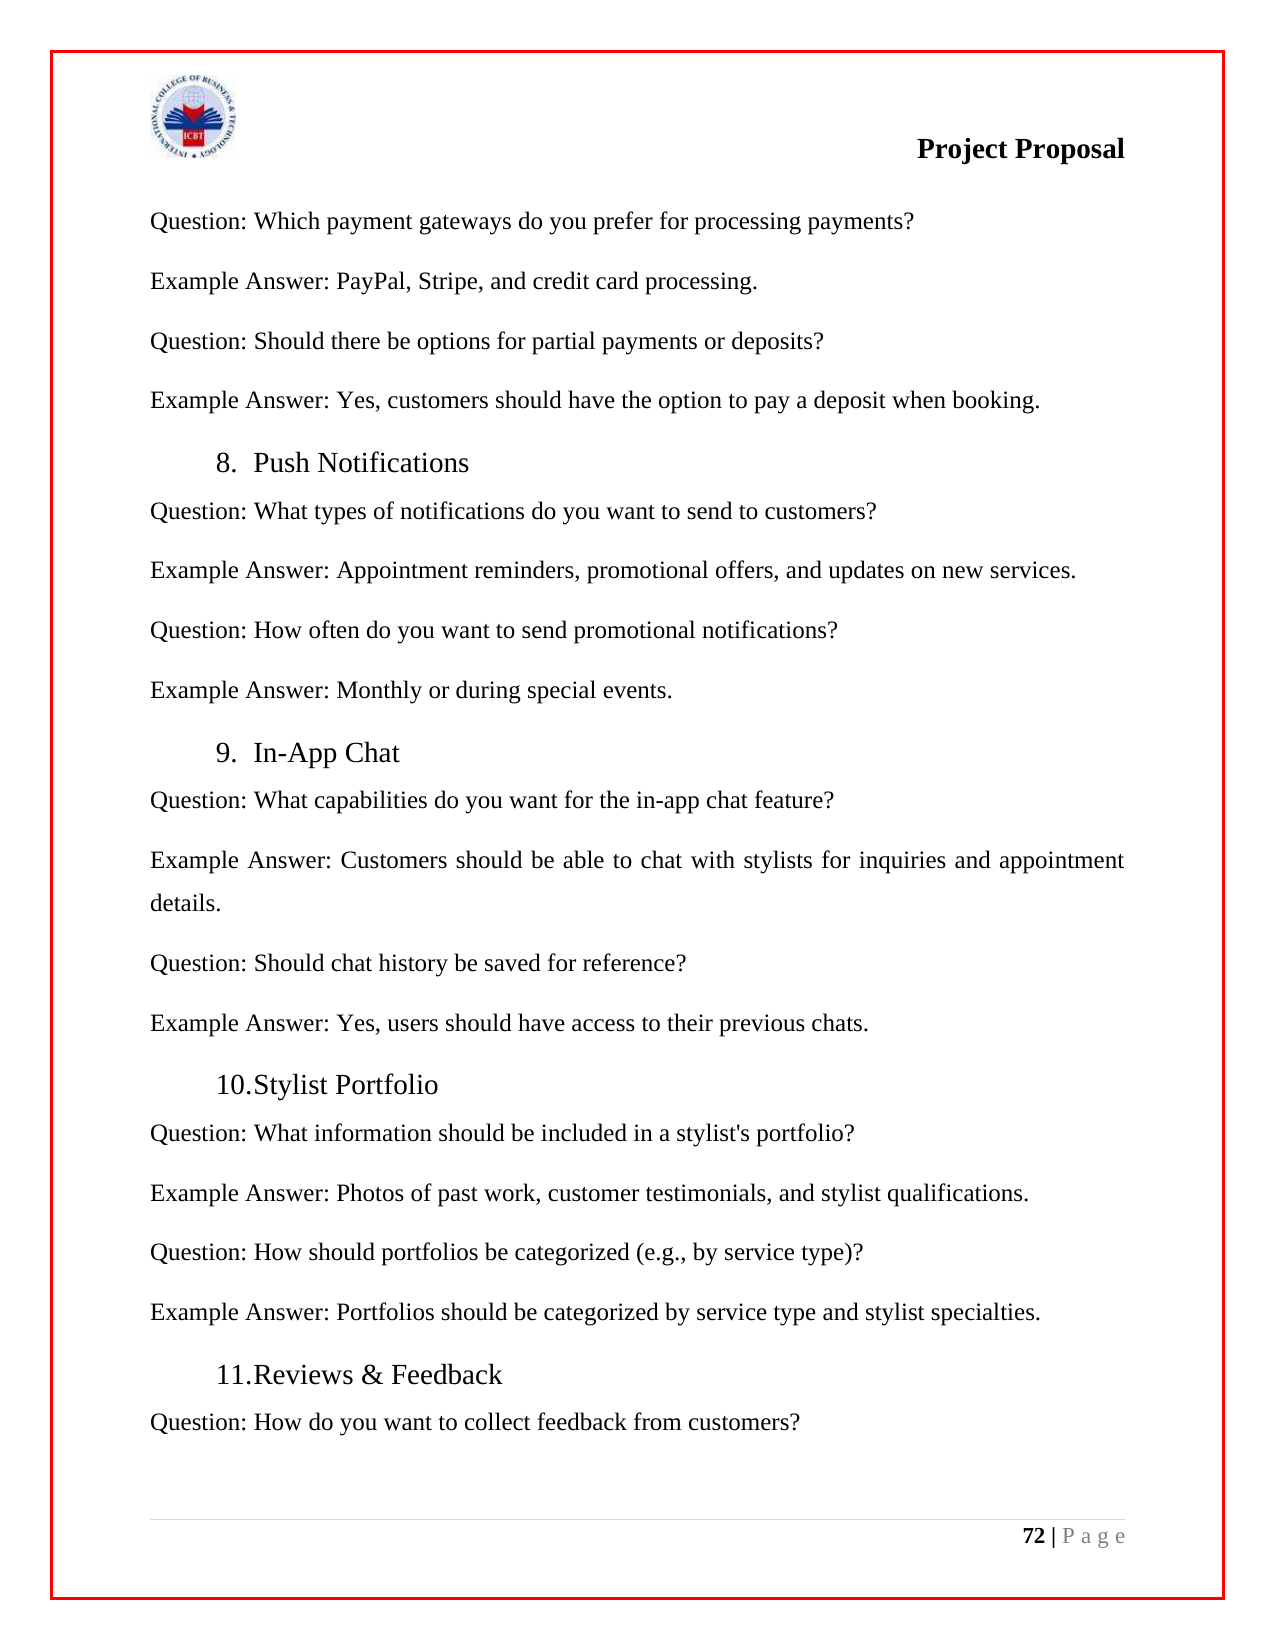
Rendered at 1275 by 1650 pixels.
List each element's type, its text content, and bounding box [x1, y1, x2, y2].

text Example Answer: PayPal, Stripe, and credit card processing. [150, 266, 1125, 295]
text Example Answer: Portfolios should be categorized by service type and stylist specialties. [150, 1297, 1125, 1326]
text Question: Which payment gateways do you prefer for processing payments? [150, 206, 1125, 235]
text Question: Should there be options for partial payments or deposits? [150, 326, 1125, 354]
subtitle Stylist Portfolio [216, 1067, 1125, 1101]
text Question: Should chat history be saved for reference? [150, 948, 1125, 977]
text Question: How should portfolios be categorized (e.g., by service type)? [150, 1237, 1125, 1266]
text Question: What types of notifications do you want to send to customers? [150, 496, 1125, 524]
text Example Answer: Photos of past work, customer testimonials, and stylist qualifications. [150, 1178, 1125, 1206]
text Question: What capabilities do you want for the in-app chat feature? [150, 785, 1125, 814]
text Example Answer: Yes, users should have access to their previous chats. [150, 1008, 1125, 1036]
subtitle In-App Chat [216, 735, 1125, 768]
subtitle Reviews & Feedback [216, 1357, 1125, 1391]
text Example Answer: Yes, customers should have the option to pay a deposit when booking. [150, 386, 1125, 414]
text Example Answer: Monthly or during special events. [150, 675, 1125, 704]
text Question: How do you want to collect feedback from customers? [150, 1407, 1125, 1436]
text Question: How often do you want to send promotional notifications? [150, 615, 1125, 644]
text Question: What information should be included in a stylist's portfolio? [150, 1118, 1125, 1147]
text Example Answer: Appointment reminders, promotional offers, and updates on new services. [150, 556, 1125, 584]
subtitle Push Notifications [216, 445, 1125, 479]
text Example Answer: Customers should be able to chat with stylists for inquiries and appointment details. [150, 845, 1125, 917]
